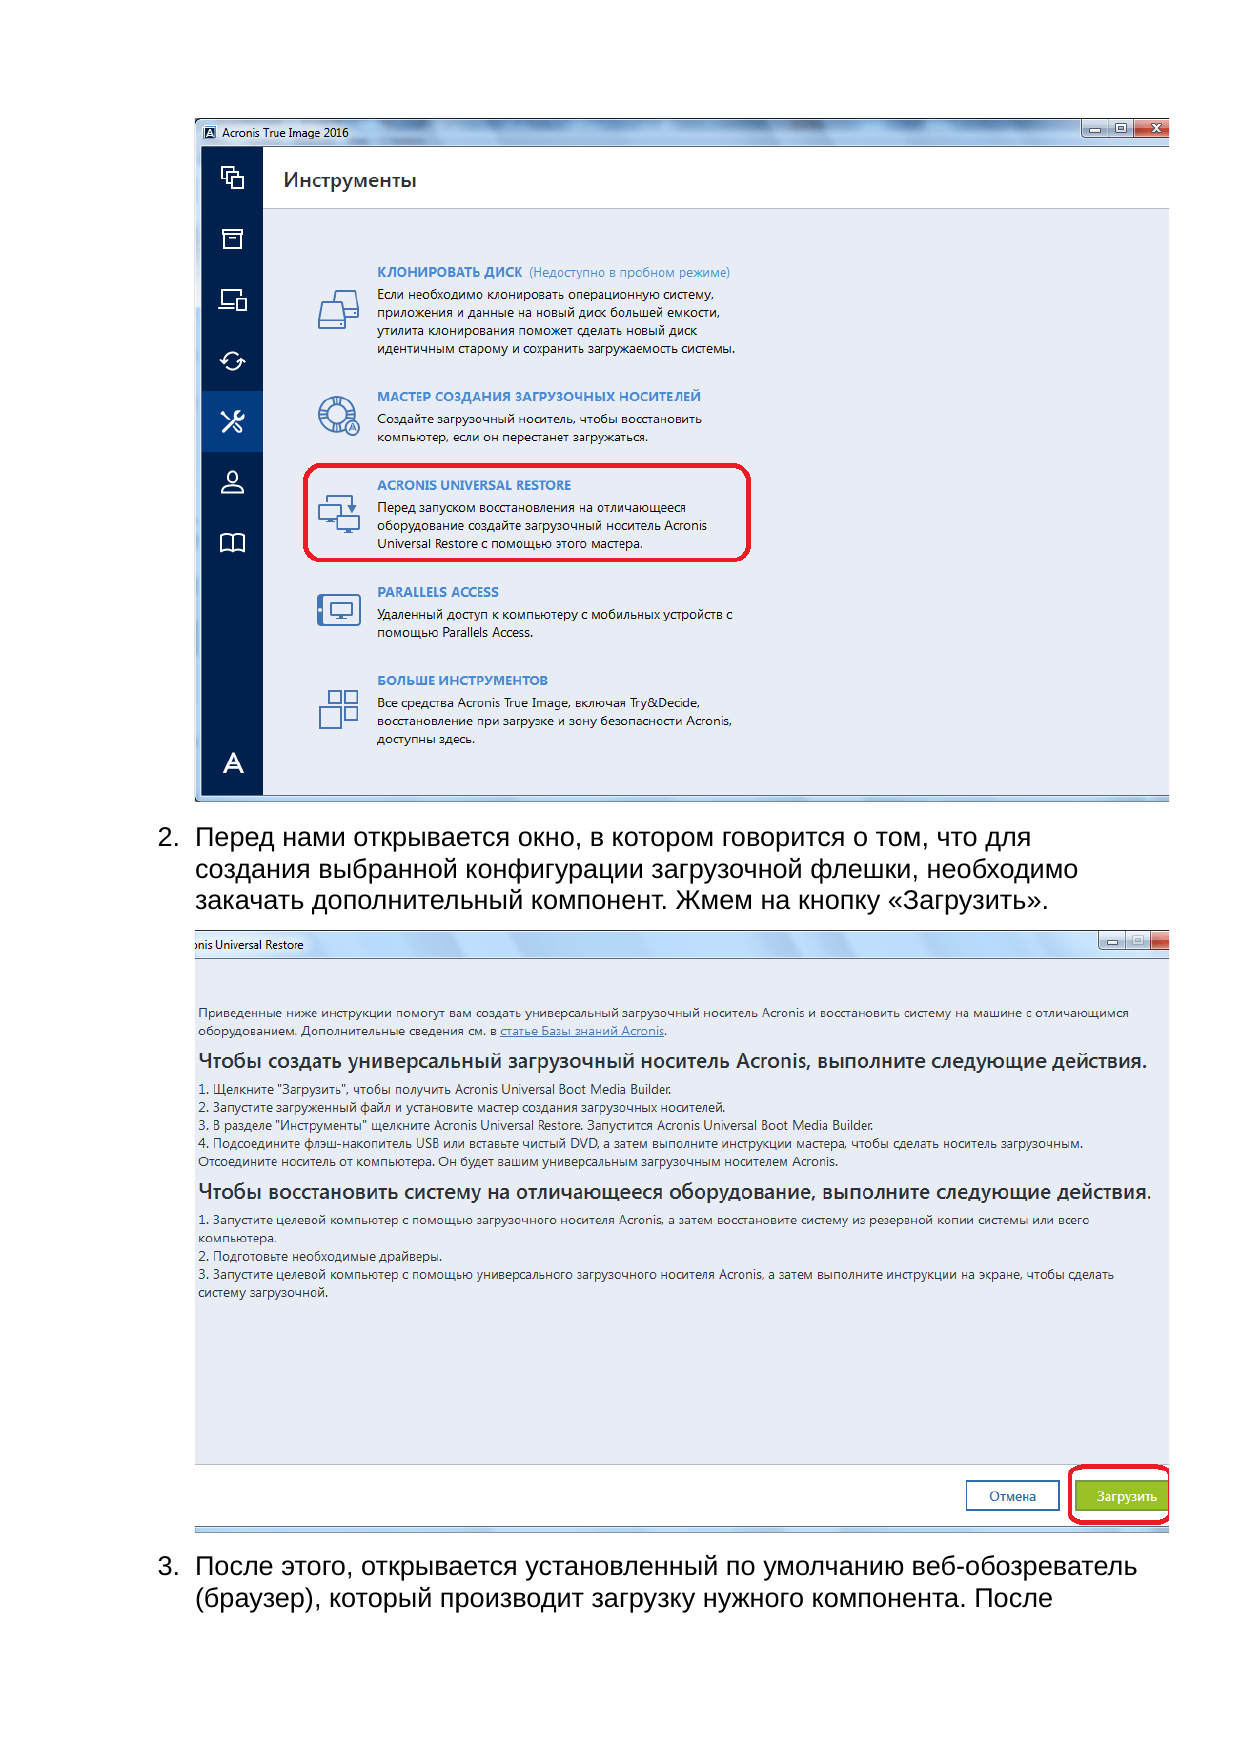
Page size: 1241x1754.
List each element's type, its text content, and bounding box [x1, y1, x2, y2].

picture [194, 118, 1170, 802]
picture [194, 930, 1170, 1533]
list Перед нами открывается окно, в котором говорится о том, что для создания выбранной конфигурации загрузочной флешки, необходимо закачать дополнительный компонент. Жмем на кнопку «Загрузить». [157, 821, 1152, 915]
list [157, 1550, 1152, 1613]
